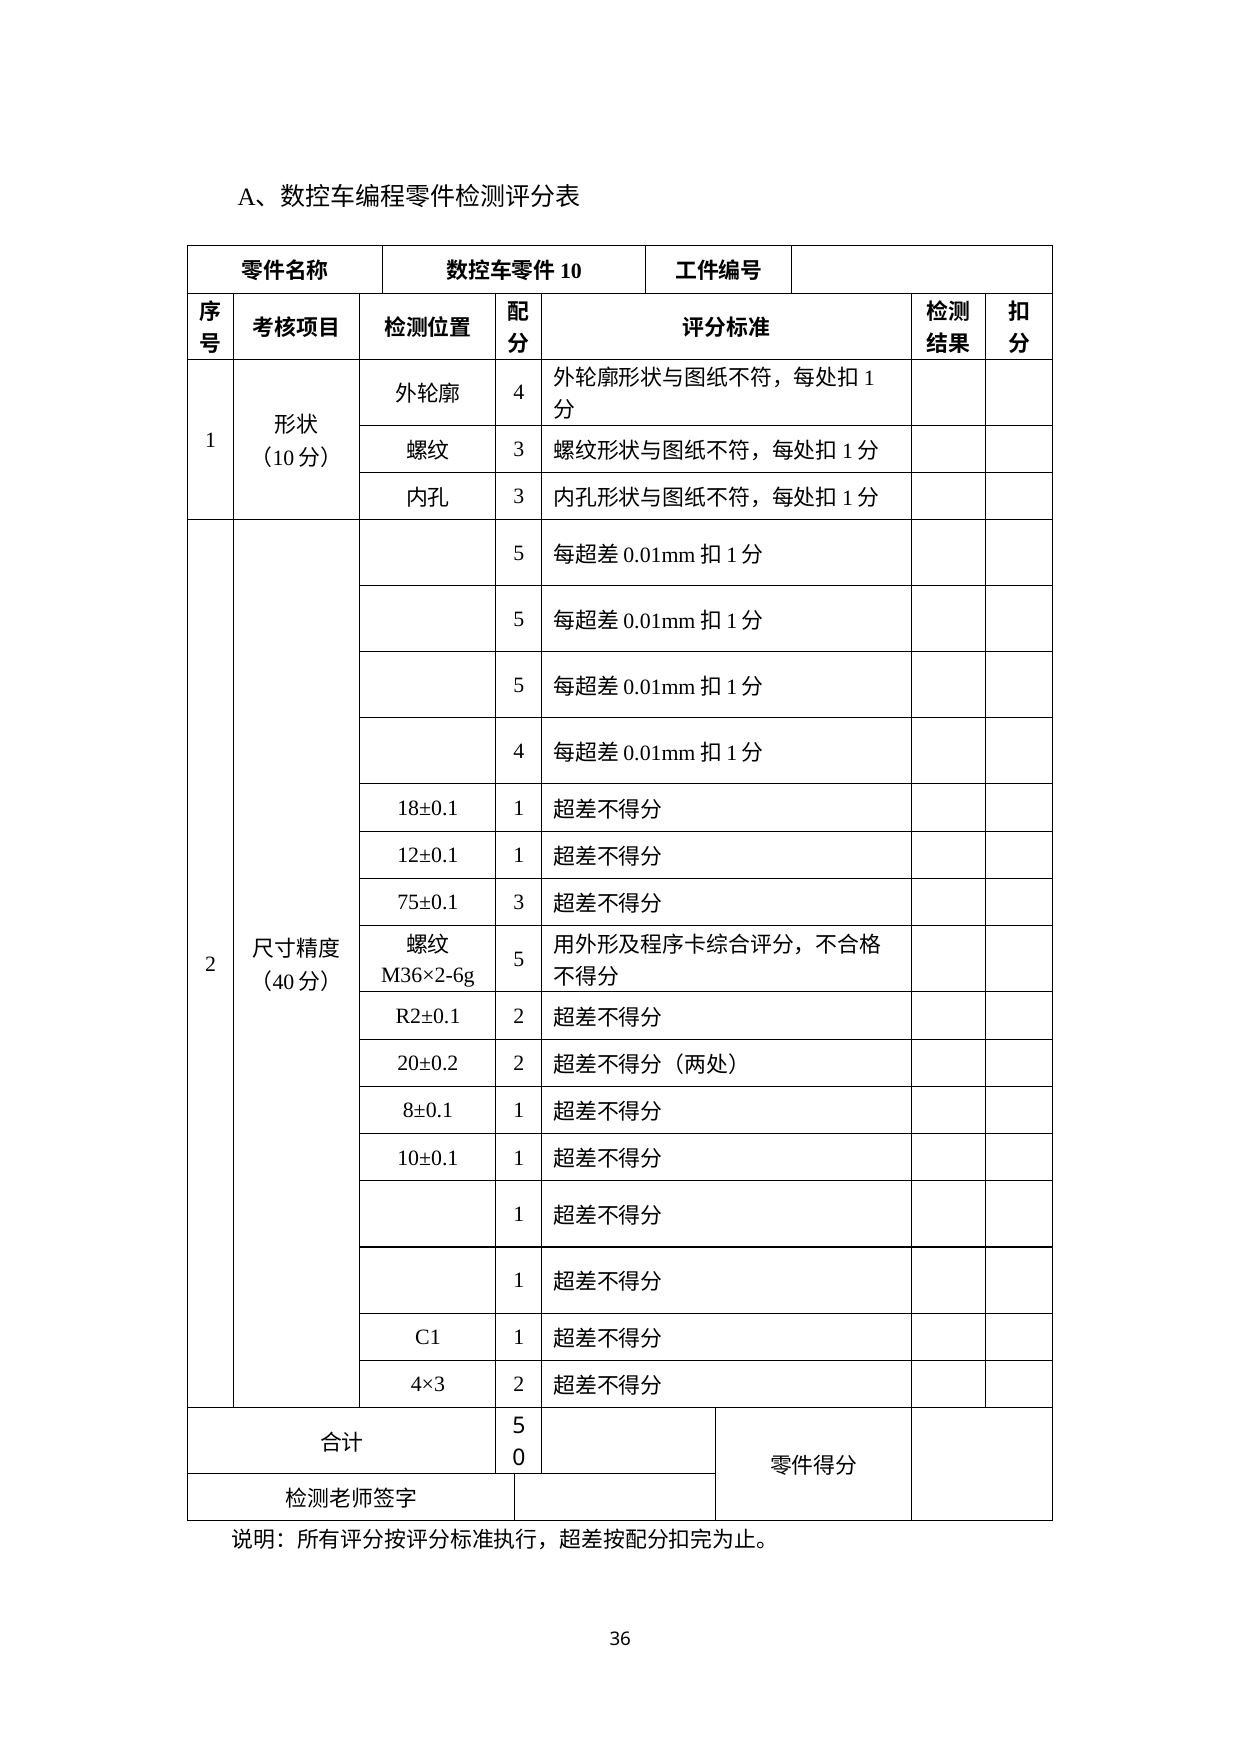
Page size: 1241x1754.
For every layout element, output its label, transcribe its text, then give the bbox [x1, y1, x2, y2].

table_cell [515, 1474, 715, 1520]
table_cell [912, 1040, 985, 1086]
table_cell 考核项目 [234, 294, 359, 358]
table_cell [986, 586, 1052, 651]
table_cell [912, 652, 985, 717]
table_cell 1 [496, 1087, 541, 1133]
table_cell [986, 832, 1052, 878]
table_cell [912, 784, 985, 831]
table_cell 1 [496, 1248, 541, 1312]
table_cell [986, 992, 1052, 1038]
table_cell 零件得分 [716, 1408, 911, 1520]
table_cell [912, 1314, 985, 1360]
table_cell [986, 1361, 1052, 1407]
table_cell 每超差0.01mm扣1分 [542, 520, 911, 585]
table_cell 4 [496, 360, 541, 424]
table_cell [912, 718, 985, 783]
table_cell [360, 1181, 495, 1246]
table_cell [986, 1134, 1052, 1180]
table_cell [986, 473, 1052, 519]
table_cell [912, 926, 985, 991]
table_cell [912, 586, 985, 651]
table_cell 1 [496, 832, 541, 878]
table_cell [986, 718, 1052, 783]
table_cell [912, 473, 985, 519]
table_cell 超差不得分 [542, 784, 911, 831]
table_cell 3 [496, 426, 541, 472]
table_cell [912, 360, 985, 424]
text 说明：所有评分按评分标准执行，超差按配分扣完为止。 [187, 1521, 1053, 1554]
table_cell 检测 结果 [912, 294, 985, 358]
table_cell 超差不得分 [542, 1134, 911, 1180]
table_cell [912, 1361, 985, 1407]
table_cell 评分标准 [542, 294, 911, 358]
table_cell [986, 1314, 1052, 1360]
table_cell 扣分 [986, 294, 1052, 358]
table_cell [986, 1248, 1052, 1312]
table_cell [360, 718, 495, 783]
table_cell [360, 520, 495, 585]
table_cell 12±0.1 [360, 832, 495, 878]
table_cell [360, 1248, 495, 1312]
table_cell 1 [496, 1181, 541, 1246]
table_cell [986, 879, 1052, 925]
table_cell 超差不得分 [542, 1314, 911, 1360]
table_cell [986, 926, 1052, 991]
table_cell 超差不得分 [542, 1181, 911, 1246]
table_cell 50 [496, 1408, 541, 1473]
table_cell [912, 1087, 985, 1133]
table_cell [986, 520, 1052, 585]
table_cell 内孔 [360, 473, 495, 519]
table_cell [986, 1040, 1052, 1086]
table_cell 序号 [188, 294, 233, 358]
table_cell 每超差0.01mm扣1分 [542, 586, 911, 651]
table_cell [986, 784, 1052, 831]
table_cell 超差不得分 [542, 992, 911, 1038]
table_cell 超差不得分 [542, 1248, 911, 1312]
table_cell 1 [496, 1314, 541, 1360]
table_cell C1 [360, 1314, 495, 1360]
table_cell 螺纹 [360, 426, 495, 472]
table_cell [912, 992, 985, 1038]
table_cell 2 [496, 992, 541, 1038]
table_cell R2±0.1 [360, 992, 495, 1038]
table_cell [912, 426, 985, 472]
table_cell 合计 [188, 1408, 495, 1473]
table_cell 超差不得分（两处） [542, 1040, 911, 1086]
table_cell 1 [188, 360, 233, 519]
table_cell [912, 832, 985, 878]
table_cell 4×3 [360, 1361, 495, 1407]
table_header 工件编号 [646, 246, 791, 292]
table_cell 1 [496, 1134, 541, 1180]
table_cell 75±0.1 [360, 879, 495, 925]
table_cell 每超差0.01mm扣1分 [542, 652, 911, 717]
table_cell [912, 520, 985, 585]
table_cell 20±0.2 [360, 1040, 495, 1086]
table_cell 配分 [496, 294, 541, 358]
table_cell 2 [188, 520, 233, 1407]
table_cell 形状 （10分） [234, 360, 359, 519]
table_cell 3 [496, 473, 541, 519]
table_header 零件名称 [188, 246, 382, 292]
table_cell 10±0.1 [360, 1134, 495, 1180]
table_cell 4 [496, 718, 541, 783]
table_cell [986, 426, 1052, 472]
table_cell [542, 1408, 715, 1473]
table_cell [986, 360, 1052, 424]
table_cell 超差不得分 [542, 1361, 911, 1407]
table_cell [360, 586, 495, 651]
table_cell 超差不得分 [542, 1087, 911, 1133]
table_cell 18±0.1 [360, 784, 495, 831]
table_cell 用外形及程序卡综合评分，不合格不得分 [542, 926, 911, 991]
table_cell 内孔形状与图纸不符，每处扣1分 [542, 473, 911, 519]
table_cell [912, 1408, 1052, 1520]
table_cell 5 [496, 652, 541, 717]
table_header [792, 246, 1052, 292]
table_cell 5 [496, 926, 541, 991]
table_cell 螺纹 M36×2-6g [360, 926, 495, 991]
table_cell 超差不得分 [542, 879, 911, 925]
text A、数控车编程零件检测评分表 [187, 162, 1053, 227]
table_cell 外轮廓 [360, 360, 495, 424]
table_cell 检测老师签字 [188, 1474, 514, 1520]
table_cell [986, 1087, 1052, 1133]
table_cell 2 [496, 1361, 541, 1407]
table_cell 3 [496, 879, 541, 925]
table_cell 8±0.1 [360, 1087, 495, 1133]
table_cell 螺纹形状与图纸不符，每处扣1分 [542, 426, 911, 472]
table_cell [360, 652, 495, 717]
table_cell [912, 1181, 985, 1246]
table_cell [986, 1181, 1052, 1246]
table_header 数控车零件10 [383, 246, 645, 292]
table_cell [912, 1134, 985, 1180]
table_cell 2 [496, 1040, 541, 1086]
table_cell [912, 879, 985, 925]
table_cell 5 [496, 520, 541, 585]
table_cell 外轮廓形状与图纸不符，每处扣1分 [542, 360, 911, 424]
table_cell 超差不得分 [542, 832, 911, 878]
table_cell [986, 652, 1052, 717]
table_cell 5 [496, 586, 541, 651]
table_cell 尺寸精度（40分） [234, 520, 359, 1407]
table_cell 每超差0.01mm扣1分 [542, 718, 911, 783]
table_cell 1 [496, 784, 541, 831]
table_cell [912, 1248, 985, 1312]
table_cell 检测位置 [360, 294, 495, 358]
